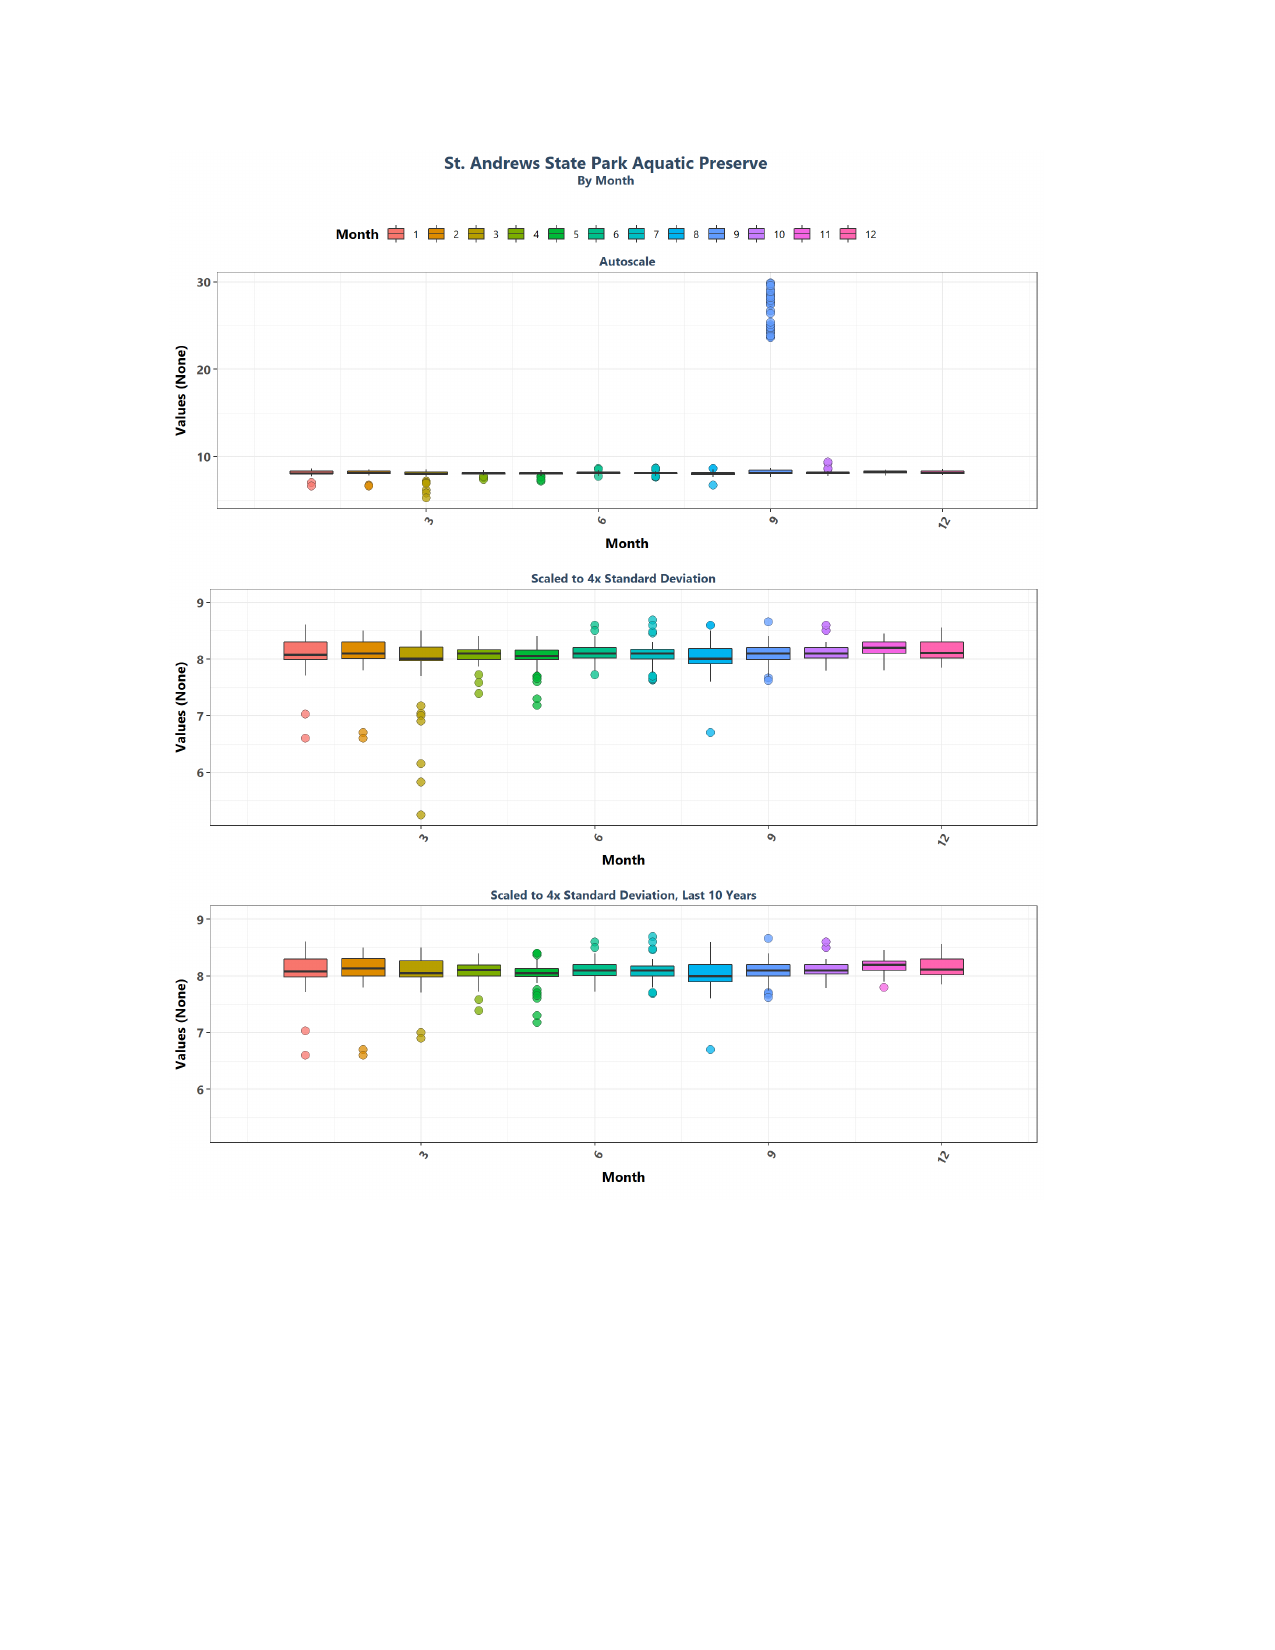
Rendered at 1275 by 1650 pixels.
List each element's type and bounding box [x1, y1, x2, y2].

picture [168, 150, 1044, 1200]
